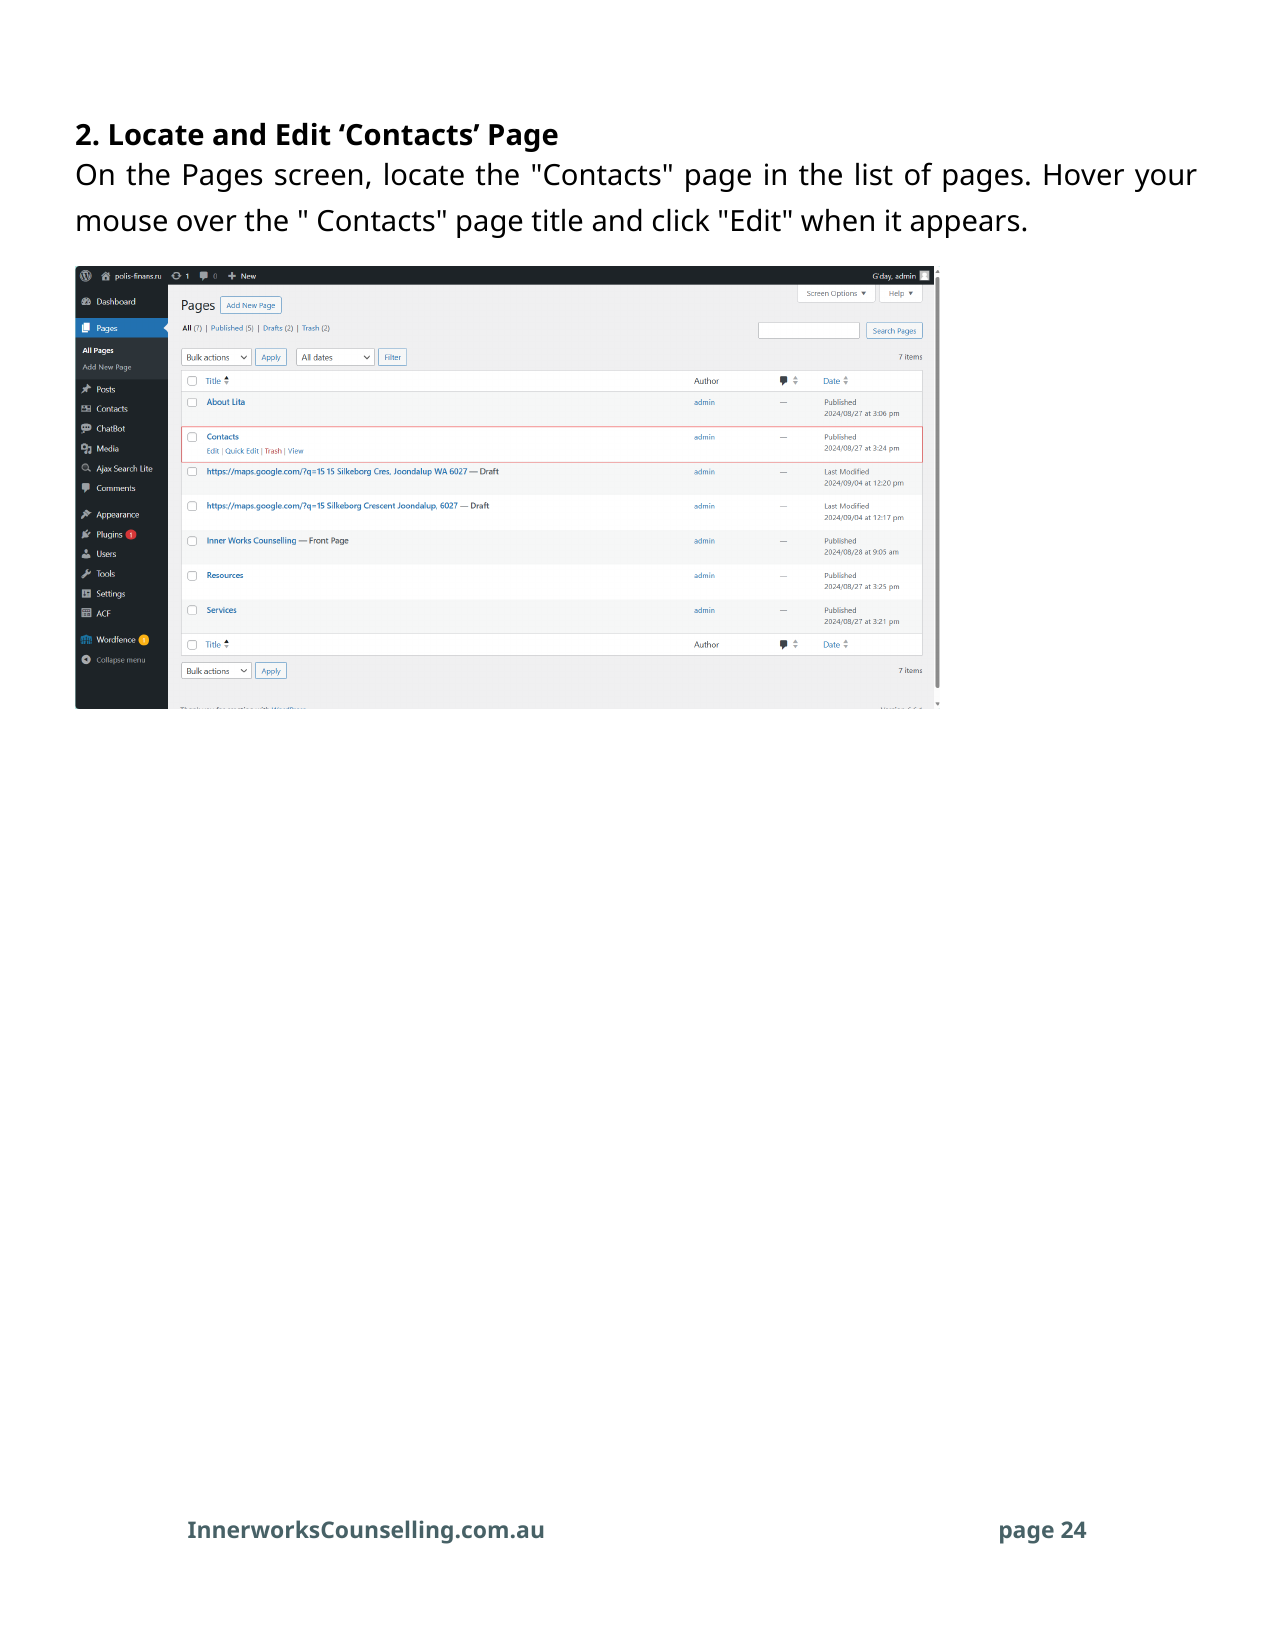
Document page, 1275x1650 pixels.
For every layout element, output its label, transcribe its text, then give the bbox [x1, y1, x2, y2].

text On the Pages screen, locate the "Contacts" page in the list of pages. Hover your mouse over the " Contacts" page title and click "Edit" when it appears. [75, 154, 1200, 240]
picture [75, 266, 940, 709]
text 2. Locate and Edit ‘Contacts’ Page [75, 115, 1200, 154]
